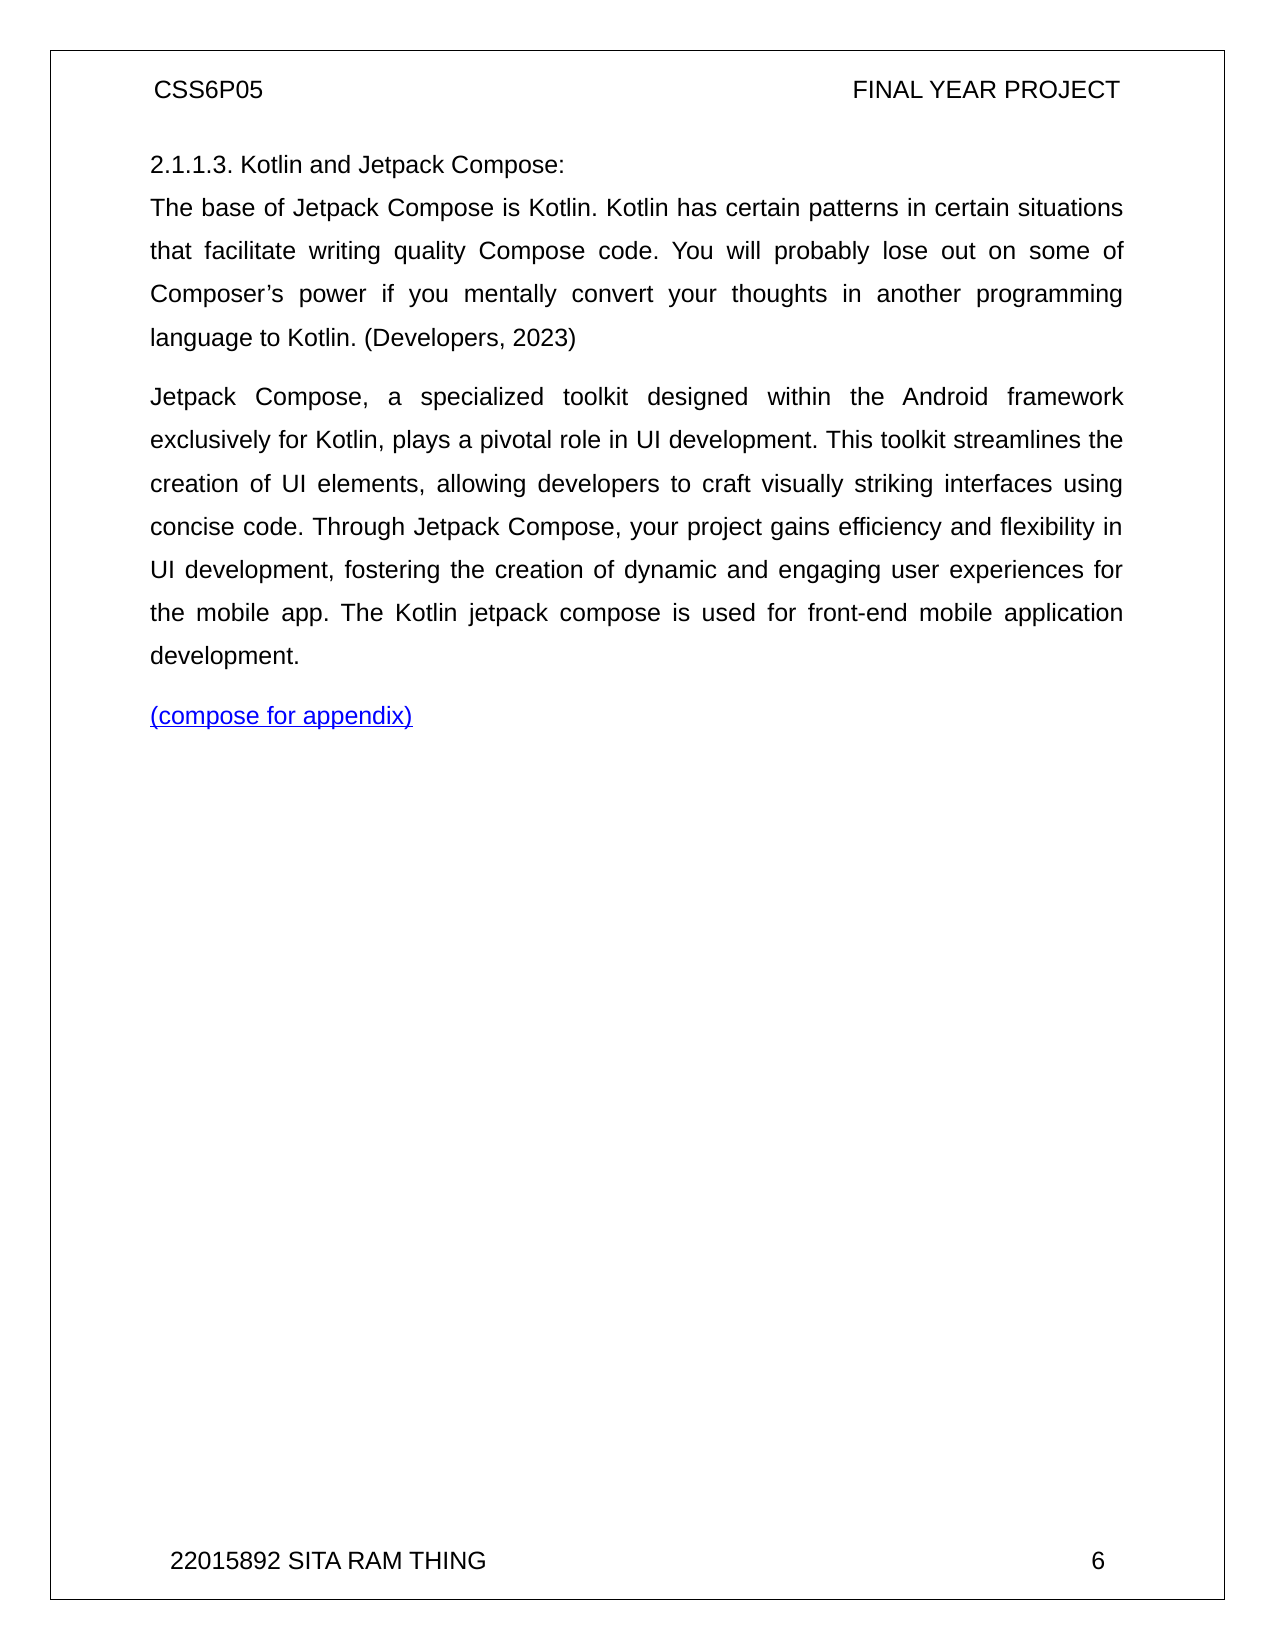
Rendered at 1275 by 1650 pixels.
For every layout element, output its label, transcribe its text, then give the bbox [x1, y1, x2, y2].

text Jetpack Compose, a specialized toolkit designed within the Android framework exclusively for Kotlin, plays a pivotal role in UI development. This toolkit streamlines the creation of UI elements, allowing developers to craft visually striking interfaces using concise code. Through Jetpack Compose, your project gains efficiency and flexibility in UI development, fostering the creation of dynamic and engaging user experiences for the mobile app. The Kotlin jetpack compose is used for front-end mobile application development. [150, 382, 1125, 670]
subtitle 2.1.1.3. Kotlin and Jetpack Compose: [150, 150, 1125, 179]
text (compose for appendix) [150, 701, 1125, 729]
text The base of Jetpack Compose is Kotlin. Kotlin has certain patterns in certain situations that facilitate writing quality Compose code. You will probably lose out on some of Composer’s power if you mentally convert your thoughts in another programming language to Kotlin. [150, 193, 1125, 351]
